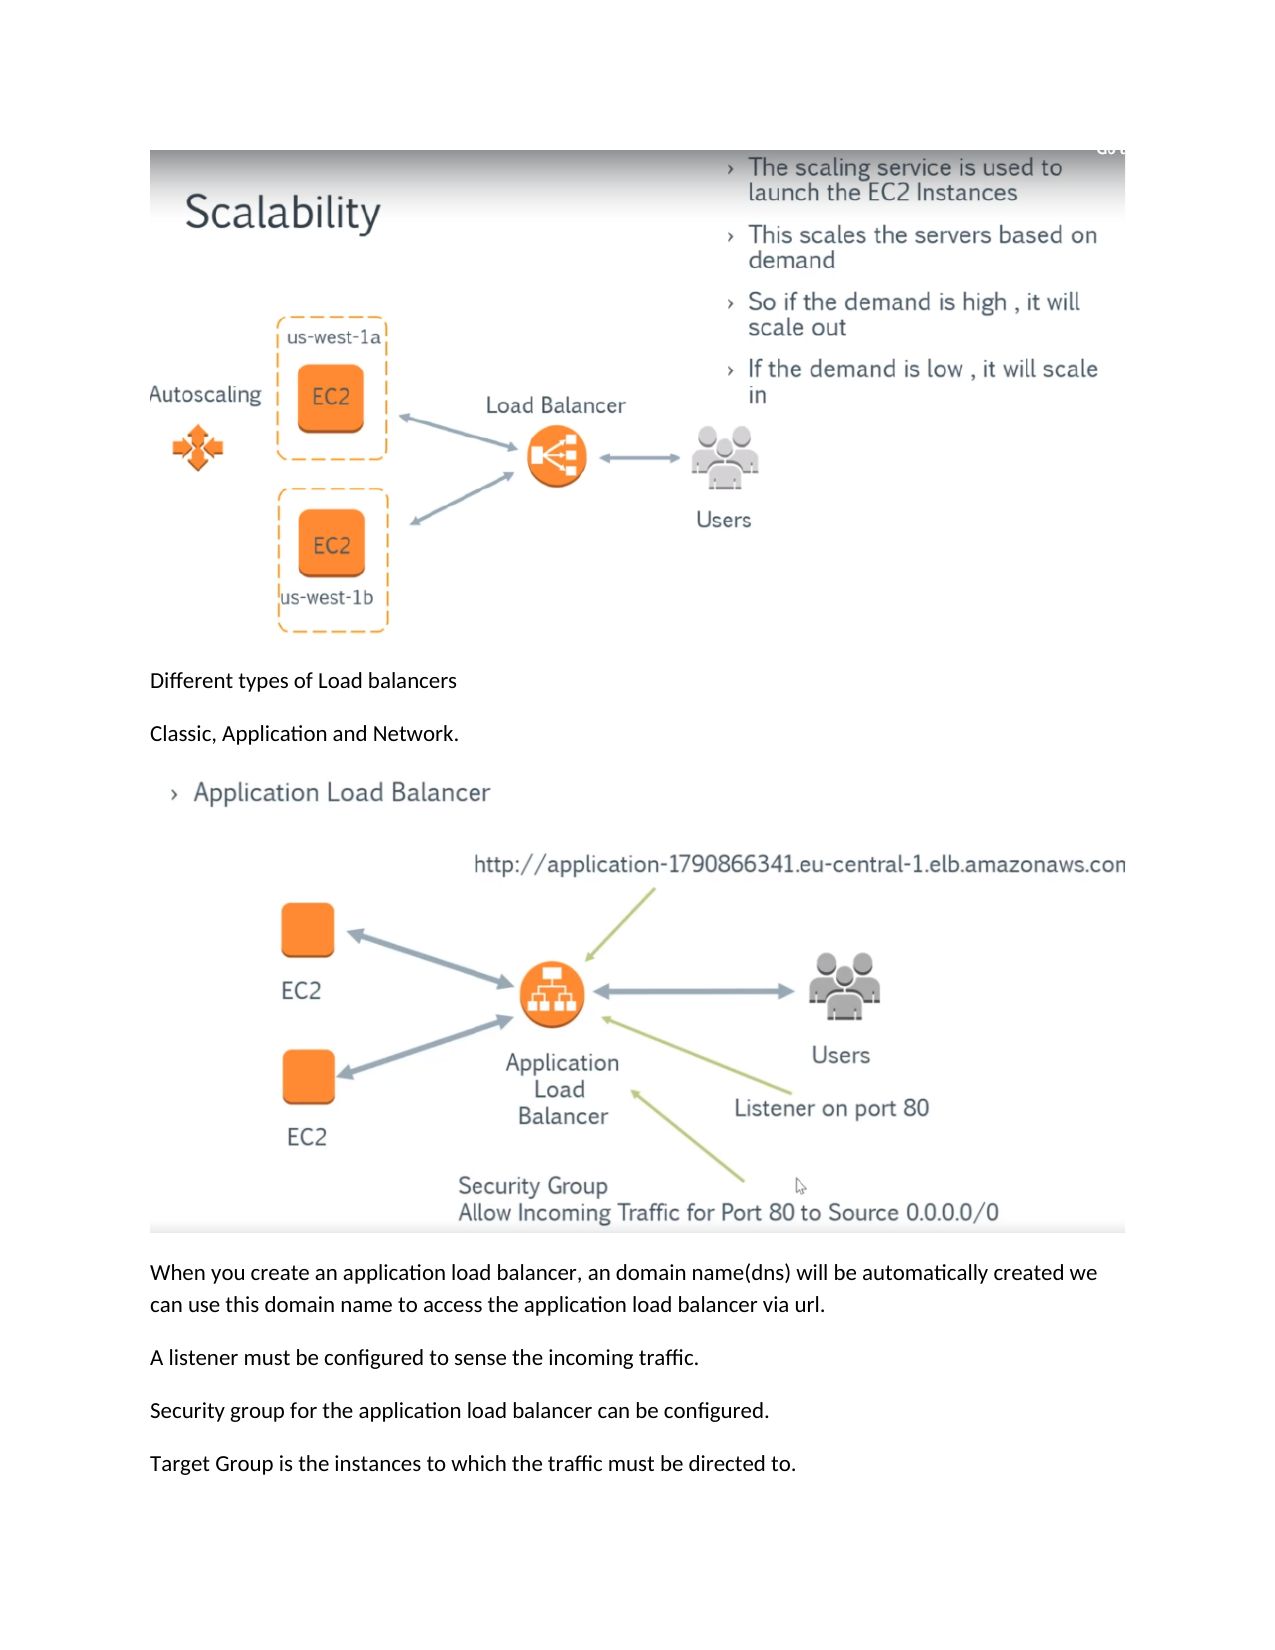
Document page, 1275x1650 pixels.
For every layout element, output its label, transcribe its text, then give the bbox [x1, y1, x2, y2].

text A listener must be configured to sense the incoming traffic. [150, 1343, 1125, 1371]
text When you create an application load balancer, an domain name(dns) will be automatically created we can use this domain name to access the application load balancer via url. [150, 1258, 1125, 1318]
text Target Group is the instances to which the traffic must be directed to. [150, 1449, 1125, 1477]
picture [150, 150, 1125, 641]
text Different types of Load balancers [150, 666, 1125, 694]
text Classic, Application and Network. [150, 719, 1125, 747]
text Security group for the application load balancer can be configured. [150, 1396, 1125, 1424]
picture [150, 771, 1125, 1233]
